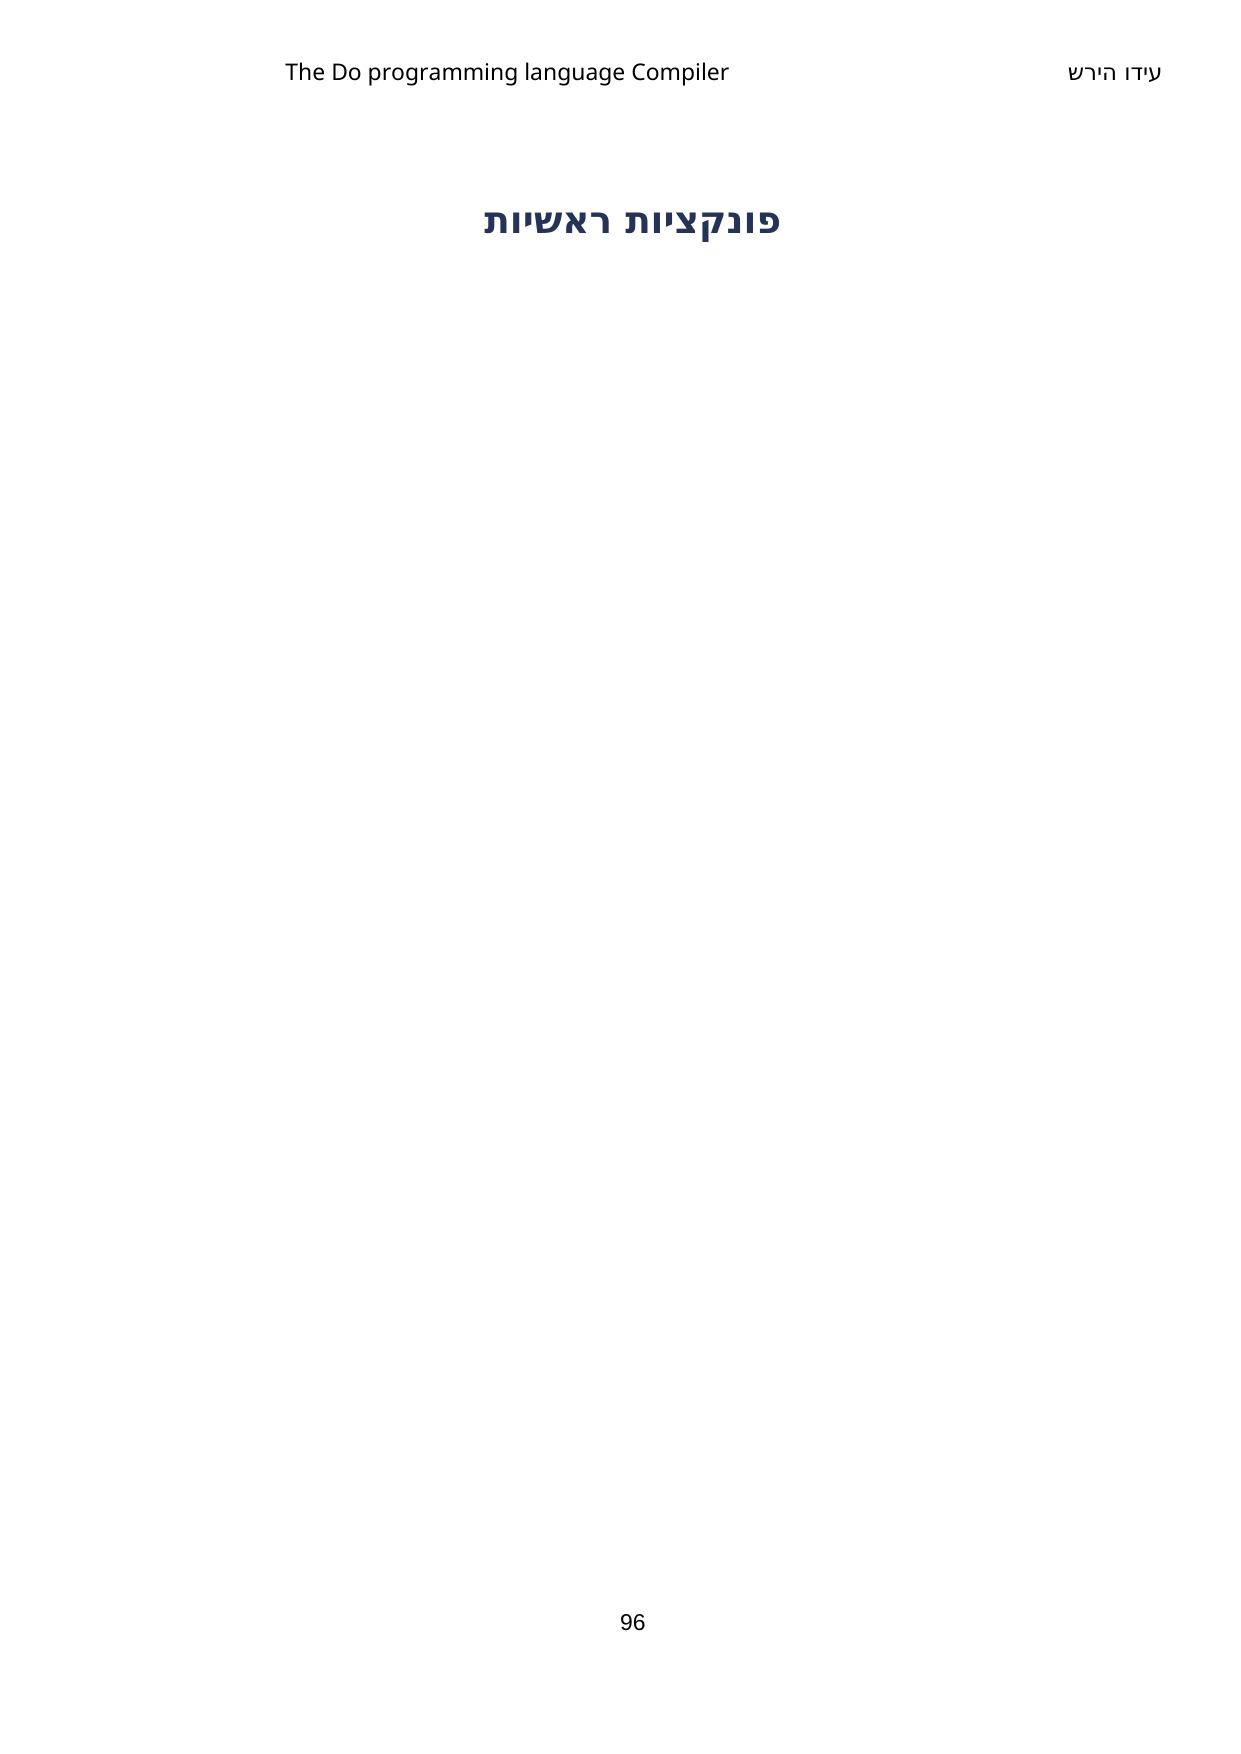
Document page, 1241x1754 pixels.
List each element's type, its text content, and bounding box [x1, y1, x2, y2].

subtitle פונקציות ראשיות [103, 198, 1162, 242]
